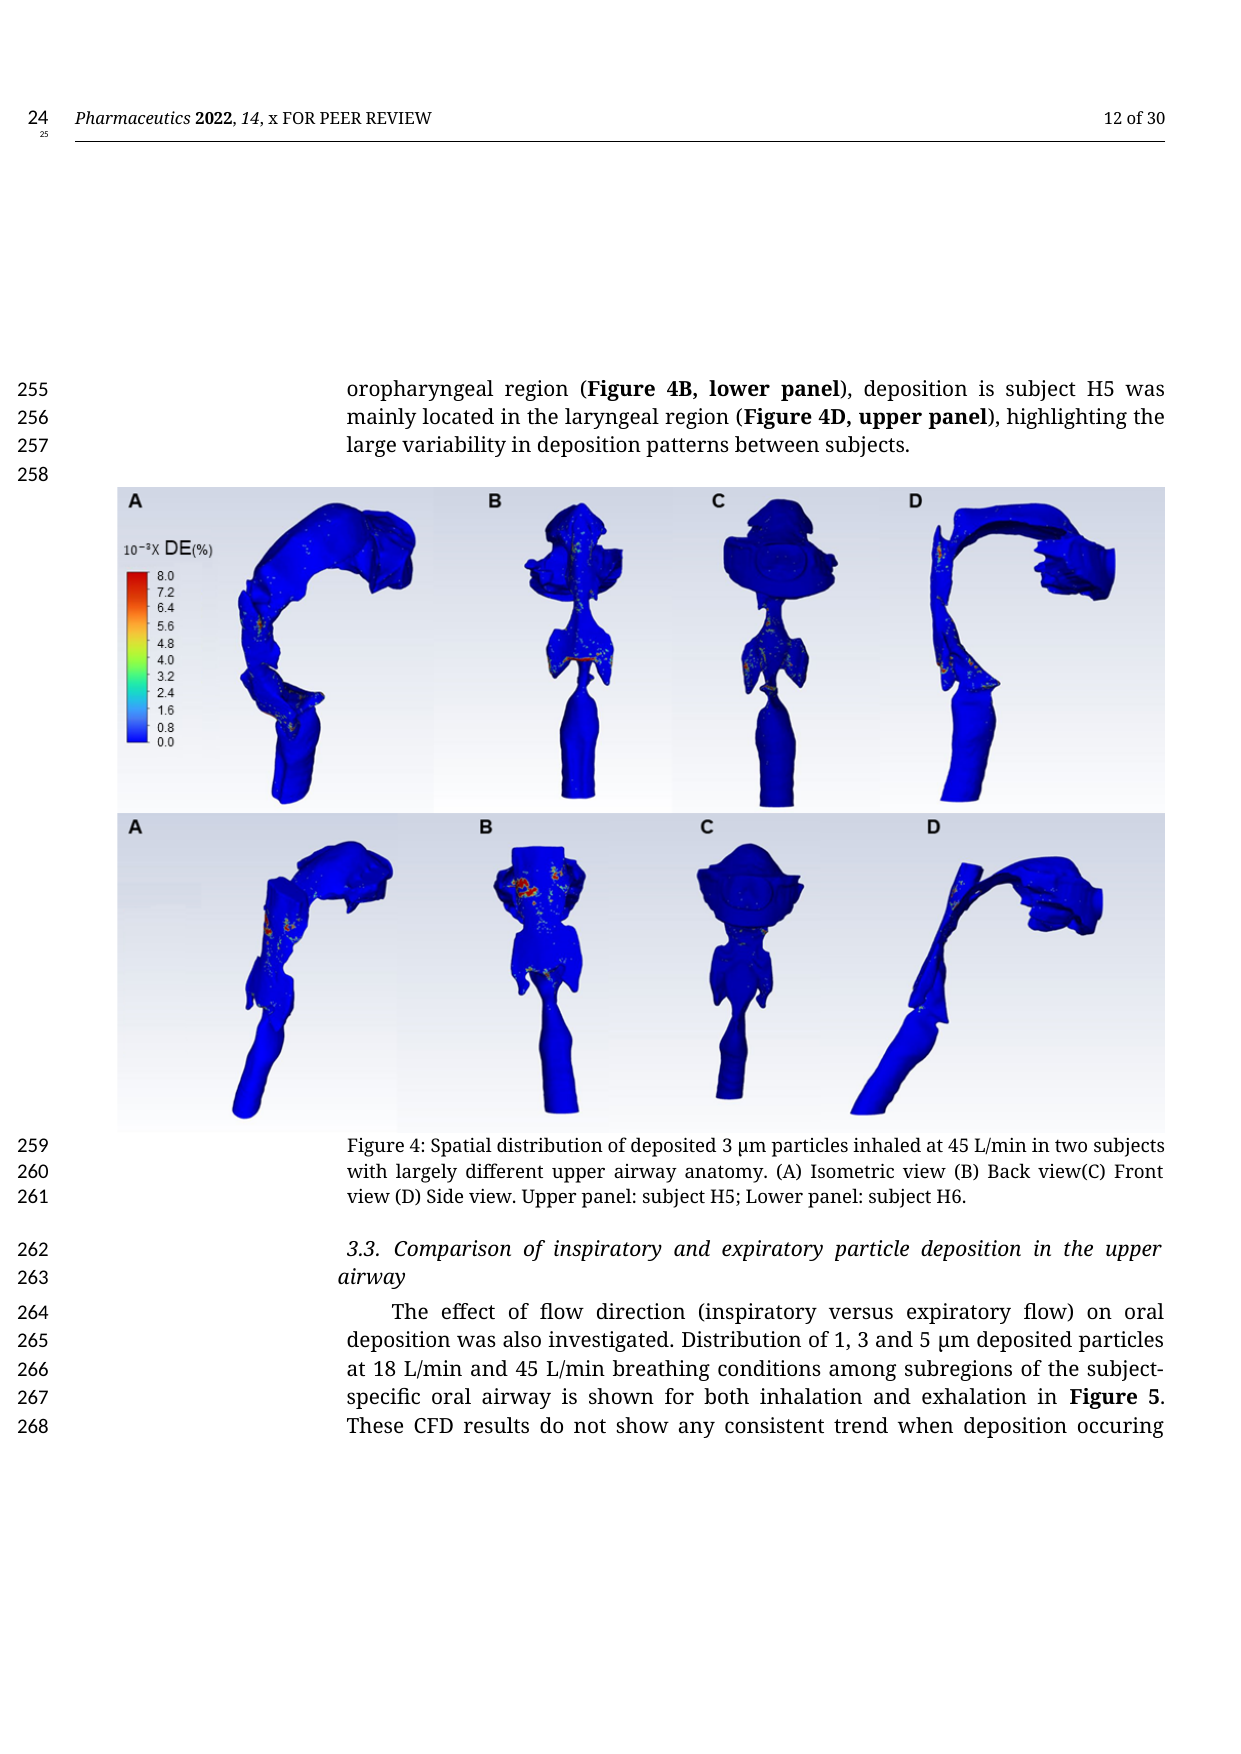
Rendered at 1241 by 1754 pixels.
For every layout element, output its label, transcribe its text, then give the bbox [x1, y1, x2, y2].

text Figure 4: Spatial distribution of deposited 3 µm particles inhaled at 45 L/min in two subjects with largely different upper airway anatomy. (A) Isometric view (B) Back view(C) Front view (D) Side view. Upper panel: subject H5; Lower panel: subject H6. [347, 1133, 1165, 1209]
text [346, 374, 1165, 459]
picture [117, 487, 1165, 1133]
list Comparison of inspiratory and expiratory particle deposition in the upper airway [337, 1234, 1165, 1291]
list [346, 1297, 1165, 1439]
